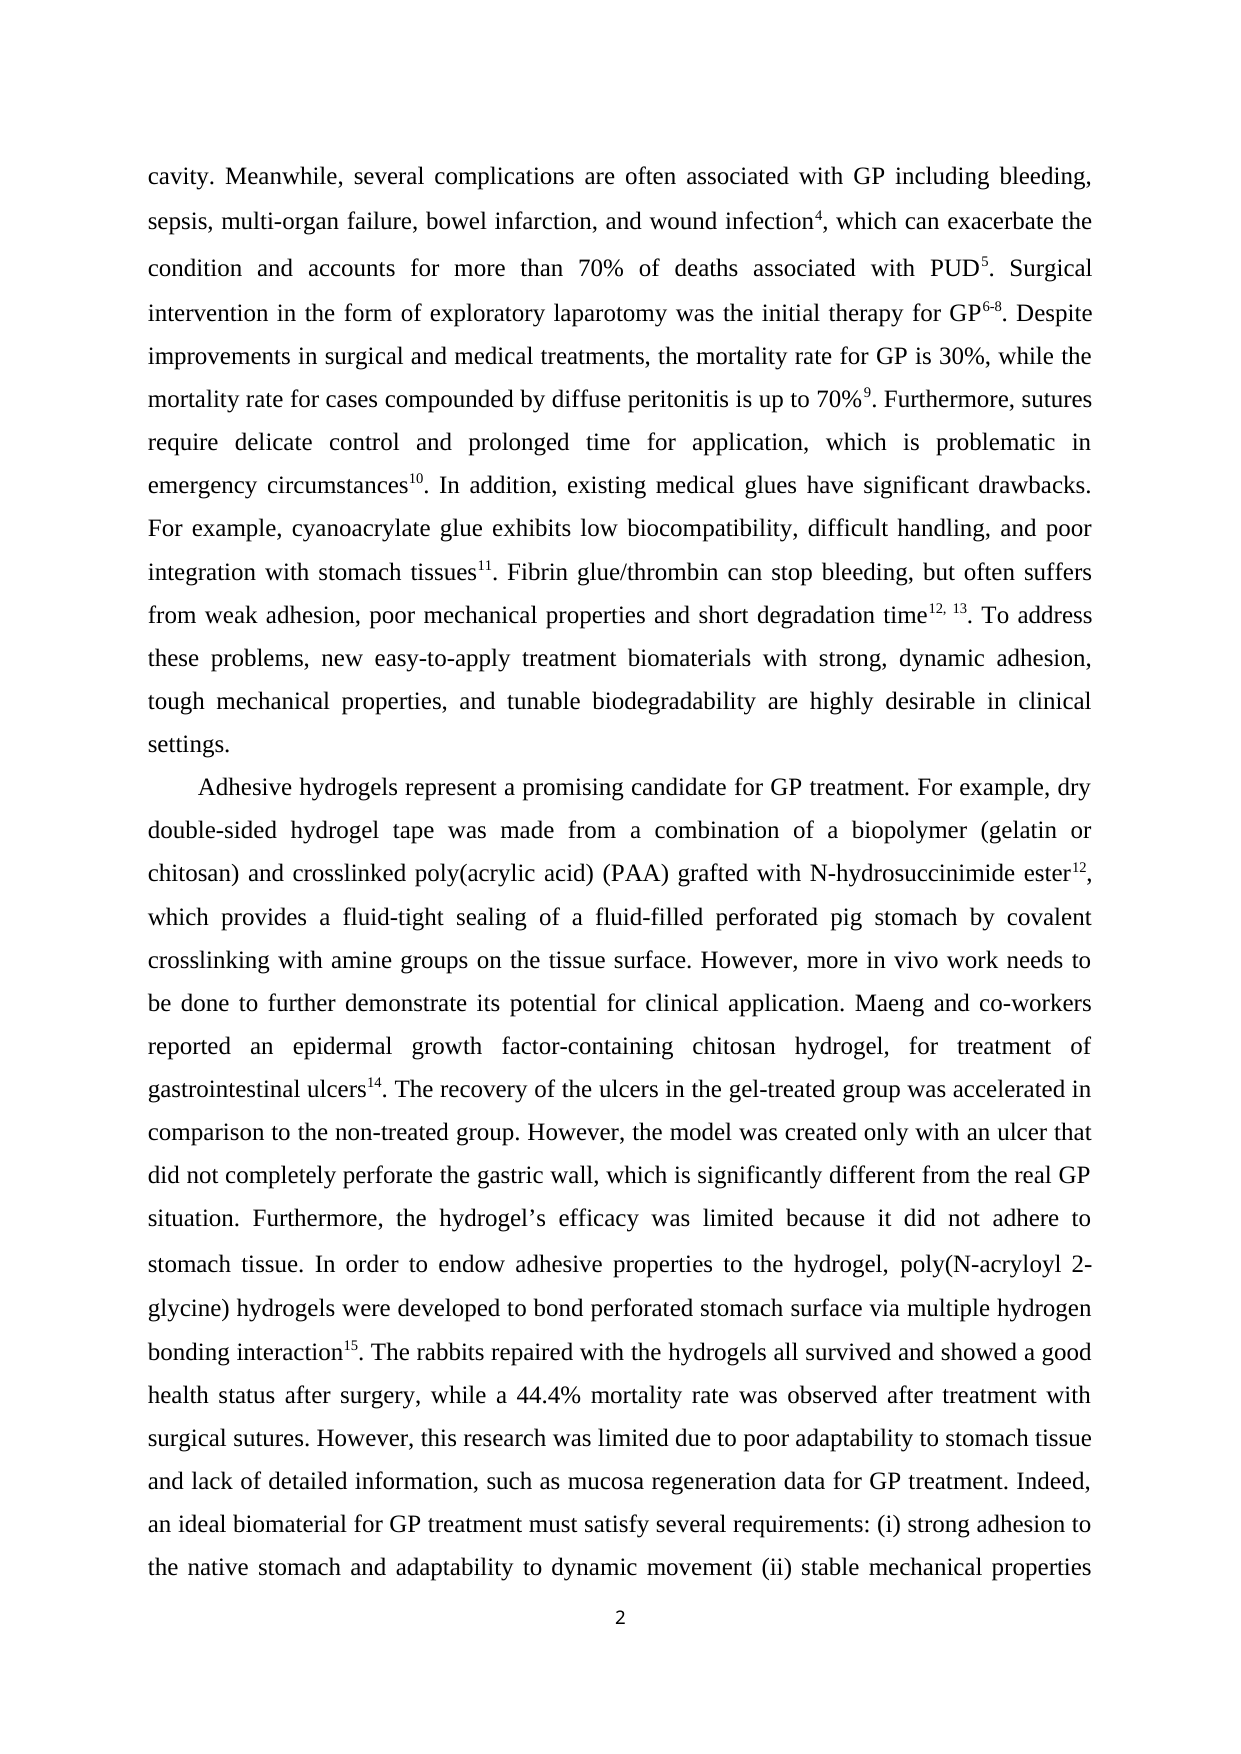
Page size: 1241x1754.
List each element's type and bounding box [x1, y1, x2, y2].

text [148, 161, 1092, 758]
text [148, 772, 1092, 1581]
